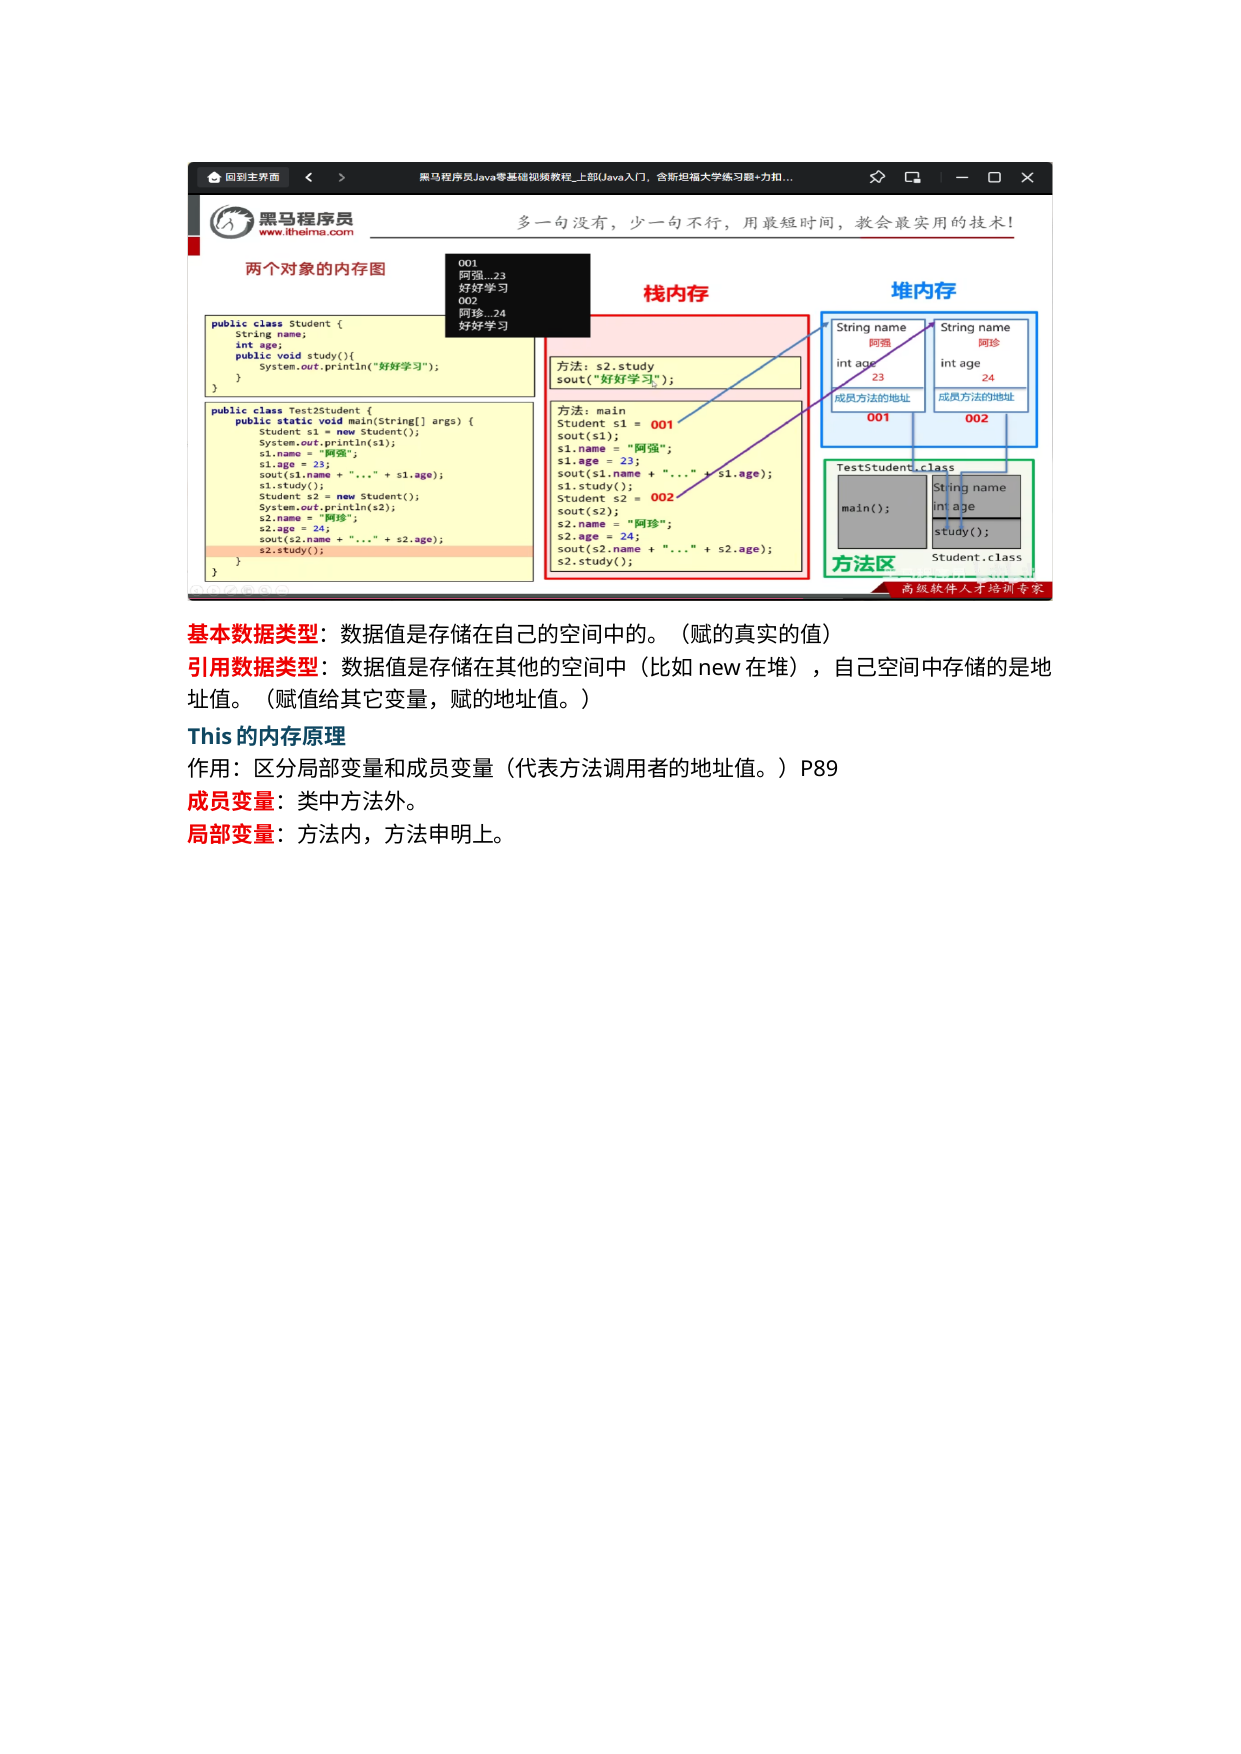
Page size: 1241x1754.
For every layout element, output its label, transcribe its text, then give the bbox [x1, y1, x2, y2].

text 成员变量：类中方法外。 [187, 784, 1053, 816]
subtitle This的内存原理 [187, 719, 1053, 751]
text 基本数据类型：数据值是存储在自己的空间中的。（赋的真实的值） [187, 617, 1053, 649]
picture [187, 162, 1053, 601]
text 局部变量：方法内，方法申明上。 [187, 816, 1053, 849]
text 引用数据类型：数据值是存储在其他的空间中（比如new在堆），自己空间中存储的是地址值。（赋值给其它变量，赋的地址值。） [187, 649, 1053, 714]
text 作用：区分局部变量和成员变量（代表方法调用者的地址值。）P89 [187, 751, 1053, 784]
